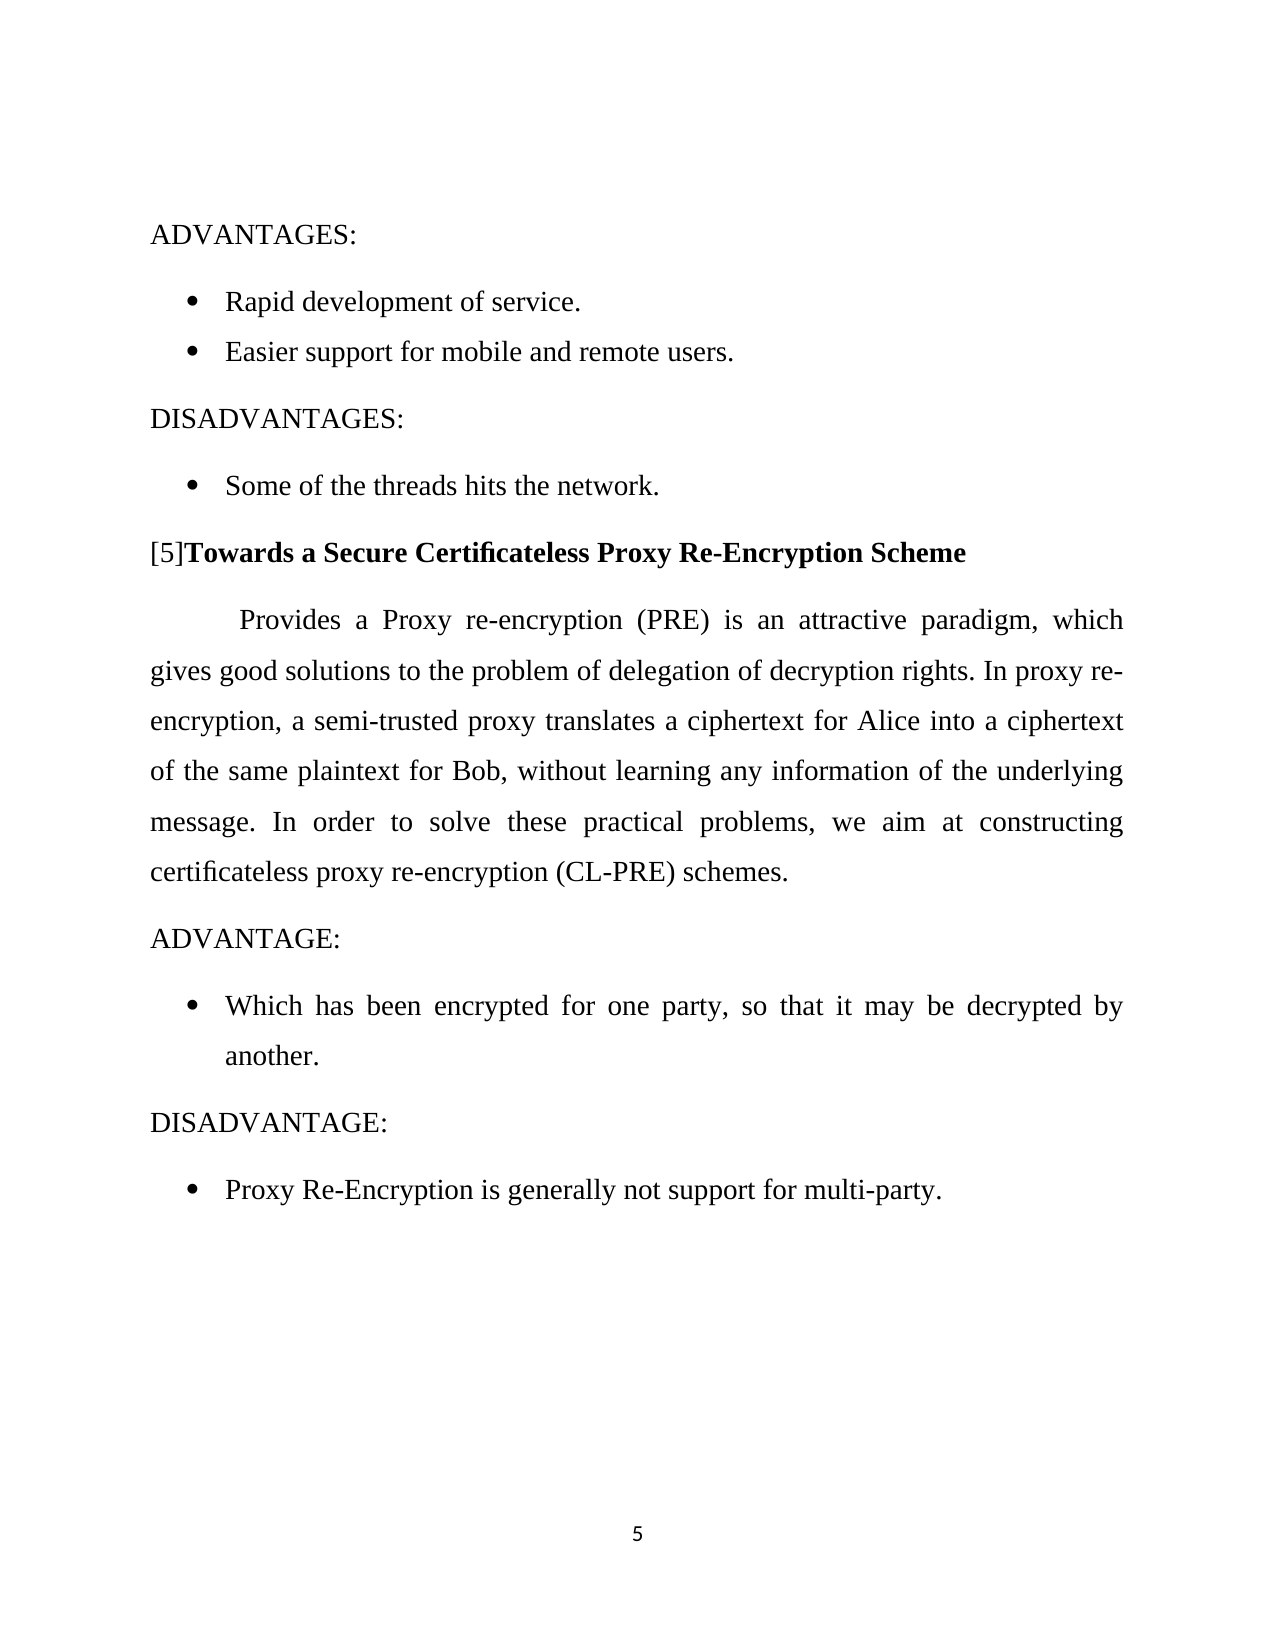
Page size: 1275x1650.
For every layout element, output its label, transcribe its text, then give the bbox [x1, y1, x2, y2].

list Which has been encrypted for one party, so that it may be decrypted by another. [187, 988, 1125, 1072]
text DISADVANTAGES: [150, 401, 1125, 435]
text DISADVANTAGE: [150, 1105, 1125, 1139]
text [5]Towards a Secure Certiﬁcateless Proxy Re-Encryption Scheme [150, 536, 1125, 569]
list Rapid development of service. [187, 284, 1125, 318]
text ADVANTAGES: [150, 217, 1125, 251]
list Easier support for mobile and remote users. [187, 334, 1125, 368]
list Proxy Re-Encryption is generally not support for multi-party. [187, 1172, 1125, 1206]
text Provides a Proxy re-encryption (PRE) is an attractive paradigm, which gives good solutions to the problem of delegation of decryption rights. In proxy re-encryption, a semi-trusted proxy translates a ciphertext for Alice into a ciphertext of the same plaintext for Bob, without learning any information of the underlying message. In order to solve these practical problems, we aim at constructing certiﬁcateless proxy re-encryption (CL-PRE) schemes. [150, 602, 1125, 888]
text ADVANTAGE: [150, 921, 1125, 954]
list Some of the threads hits the network. [187, 468, 1125, 502]
